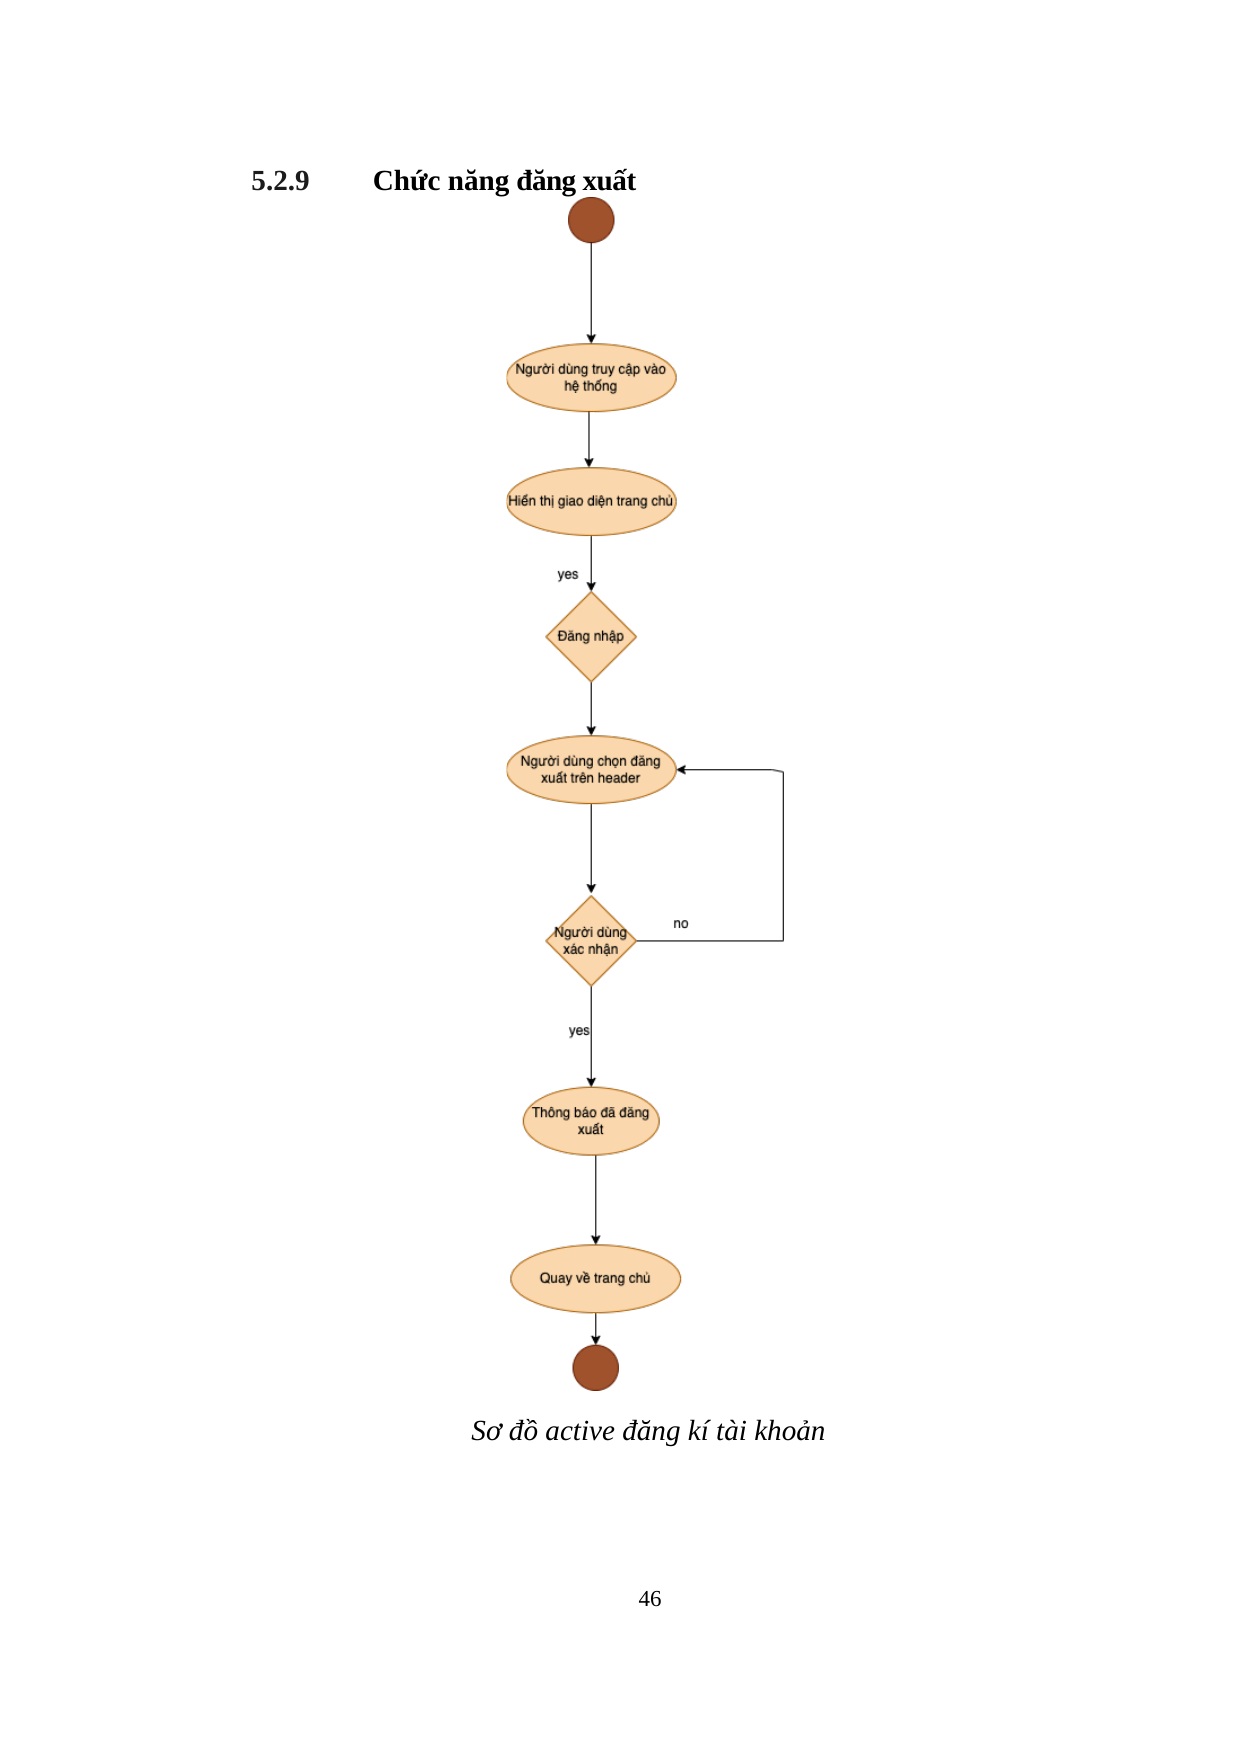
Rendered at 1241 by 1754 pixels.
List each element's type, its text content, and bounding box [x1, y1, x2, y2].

text Sơ đồ active đăng kí tài khoản [148, 1413, 1152, 1447]
picture [506, 197, 793, 1391]
subtitle Chức năng đăng xuất [251, 163, 1152, 197]
